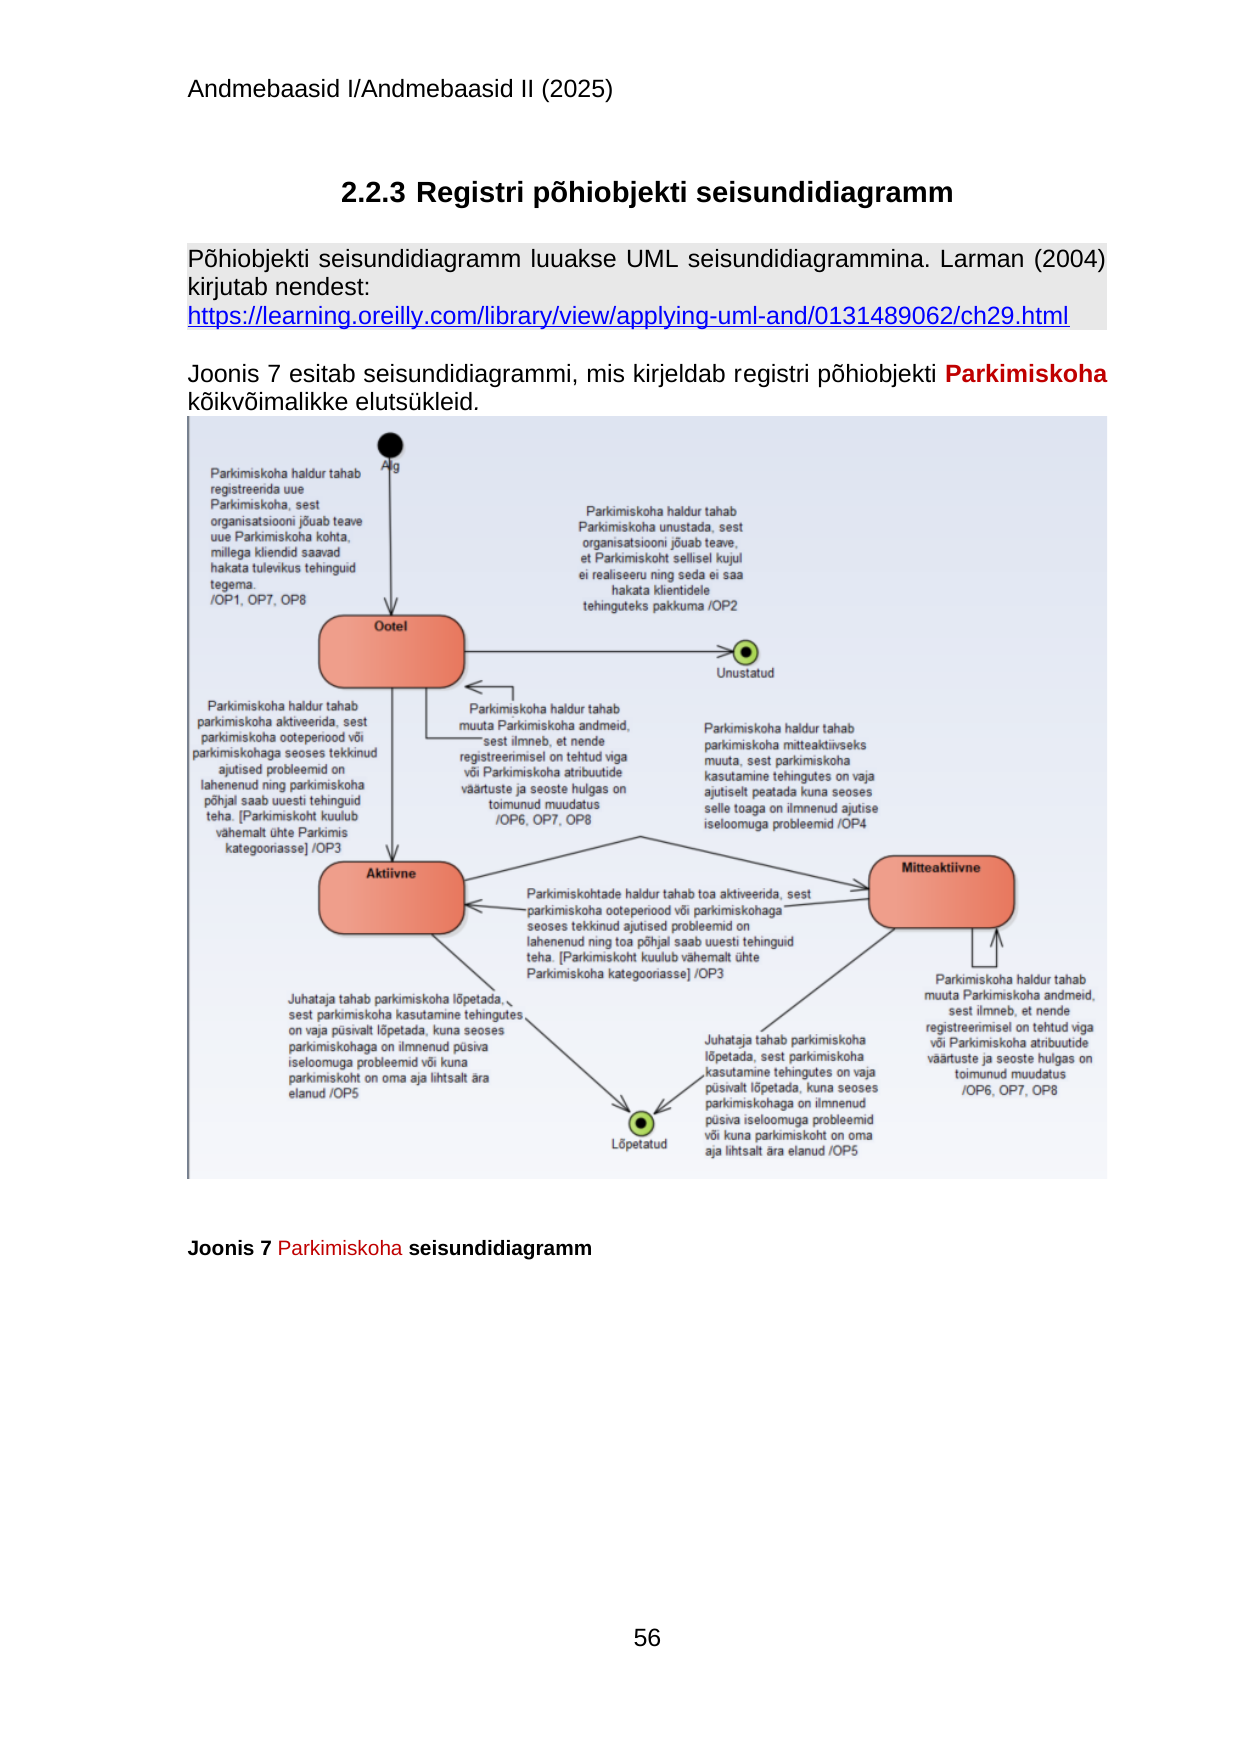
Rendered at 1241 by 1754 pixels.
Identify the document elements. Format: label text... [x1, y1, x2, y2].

text Joonis 7 esitab seisundidiagrammi, mis kirjeldab registri põhiobjekti Parkimiskoha kõikvõimalikke elutsükleid. [187, 358, 1107, 416]
text Põhiobjekti seisundidiagramm luuakse UML seisundidiagrammina. Larman (2004) kirjutab nendest: [187, 243, 1107, 301]
text Joonis 7 Parkimiskoha seisundidiagramm [187, 1236, 1107, 1260]
text https://learning.oreilly.com/library/view/applying-uml-and/0131489062/ch29.html [187, 301, 1107, 330]
picture [187, 416, 1108, 1179]
subtitle Registri põhiobjekti seisundidiagramm [187, 175, 1107, 208]
